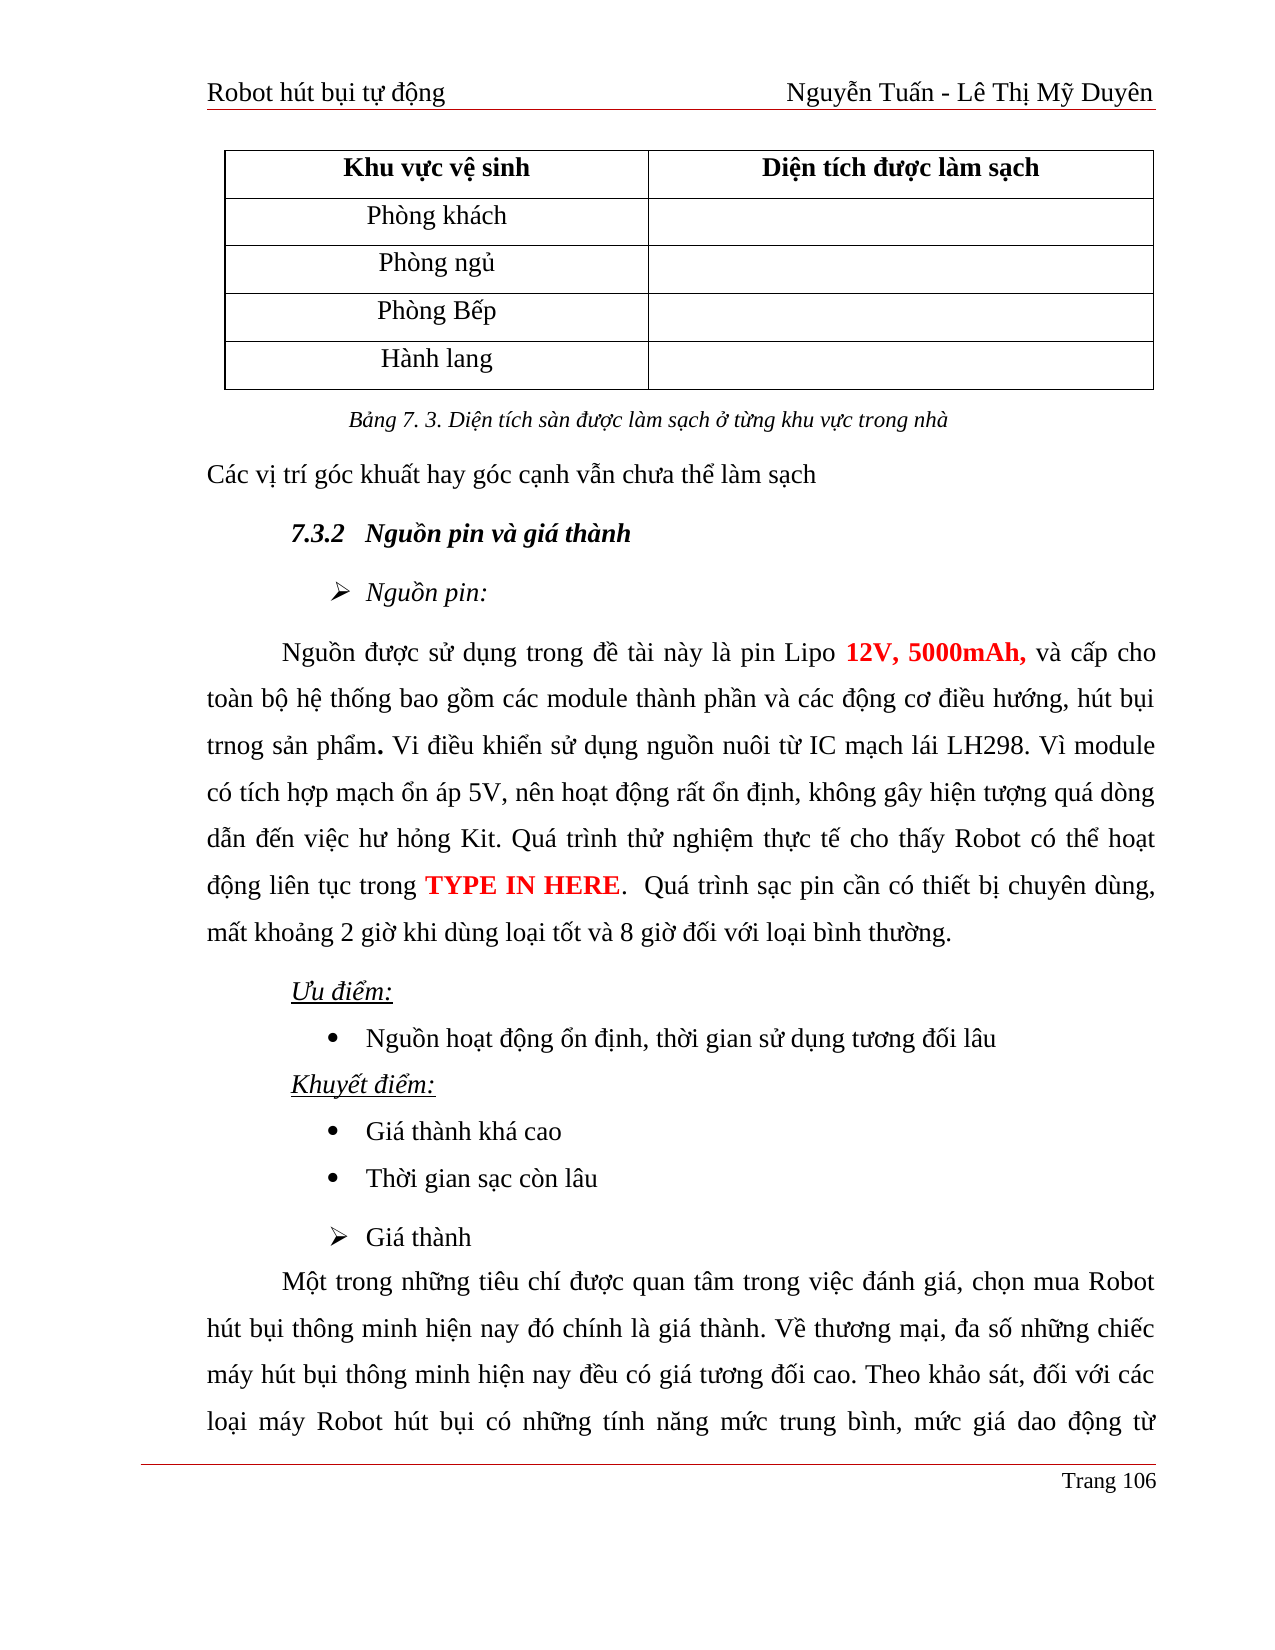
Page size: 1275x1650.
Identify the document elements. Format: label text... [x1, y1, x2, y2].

table_cell Phòng khách [226, 199, 648, 245]
subtitle 7.3.2 Nguồn pin và giá thành [253, 517, 1132, 548]
text Nguồn được sử dụng trong đề tài này là pin Lipo 12V, 5000mAh, và cấp cho toàn bộ hệ thống bao gồm các module thành phần và các động cơ điều hướng, hút bụi trnog sản phẩm. Vi điều khiển sử dụng nguồn nuôi từ IC mạch lái LH298. Vì module có tích hợp mạch ổn áp 5V, nên hoạt động rất ổn định, không gây hiện tượng quá dòng dẫn đến việc hư hỏng Kit. Quá trình thử nghiệm thực tế cho thấy Robot có thể hoạt động liên tục trong TYPE IN HERE. Quá trình sạc pin cần có thiết bị chuyên dùng, mất khoảng 2 giờ khi dùng loại tốt và 8 giờ đối với loại bình thường. [207, 636, 1156, 947]
list Giá thành [328, 1222, 1156, 1253]
list Nguồn pin: [328, 577, 1156, 608]
text Các vị trí góc khuất hay góc cạnh vẫn chưa thể làm sạch [206, 458, 1156, 489]
list Thời gian sạc còn lâu [328, 1162, 1156, 1193]
table_cell Phòng Bếp [226, 294, 648, 341]
text Khuyết điểm: [291, 1069, 1156, 1100]
table_cell [649, 342, 1153, 388]
table_header Khu vực vệ sinh [226, 151, 648, 198]
table_header Diện tích được làm sạch [649, 151, 1153, 198]
list Nguồn hoạt động ổn định, thời gian sử dụng tương đối lâu [328, 1022, 1156, 1053]
table_cell [649, 246, 1153, 293]
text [207, 1265, 1156, 1436]
table_cell [649, 294, 1153, 341]
table_cell [649, 199, 1153, 245]
table_cell Hành lang [226, 342, 648, 388]
list Giá thành khá cao [328, 1115, 1156, 1147]
text Bảng 7. 3. Diện tích sàn được làm sạch ở từng khu vực trong nhà [141, 406, 1156, 433]
text Ưu điểm: [216, 975, 1156, 1006]
table_cell Phòng ngủ [226, 246, 648, 293]
